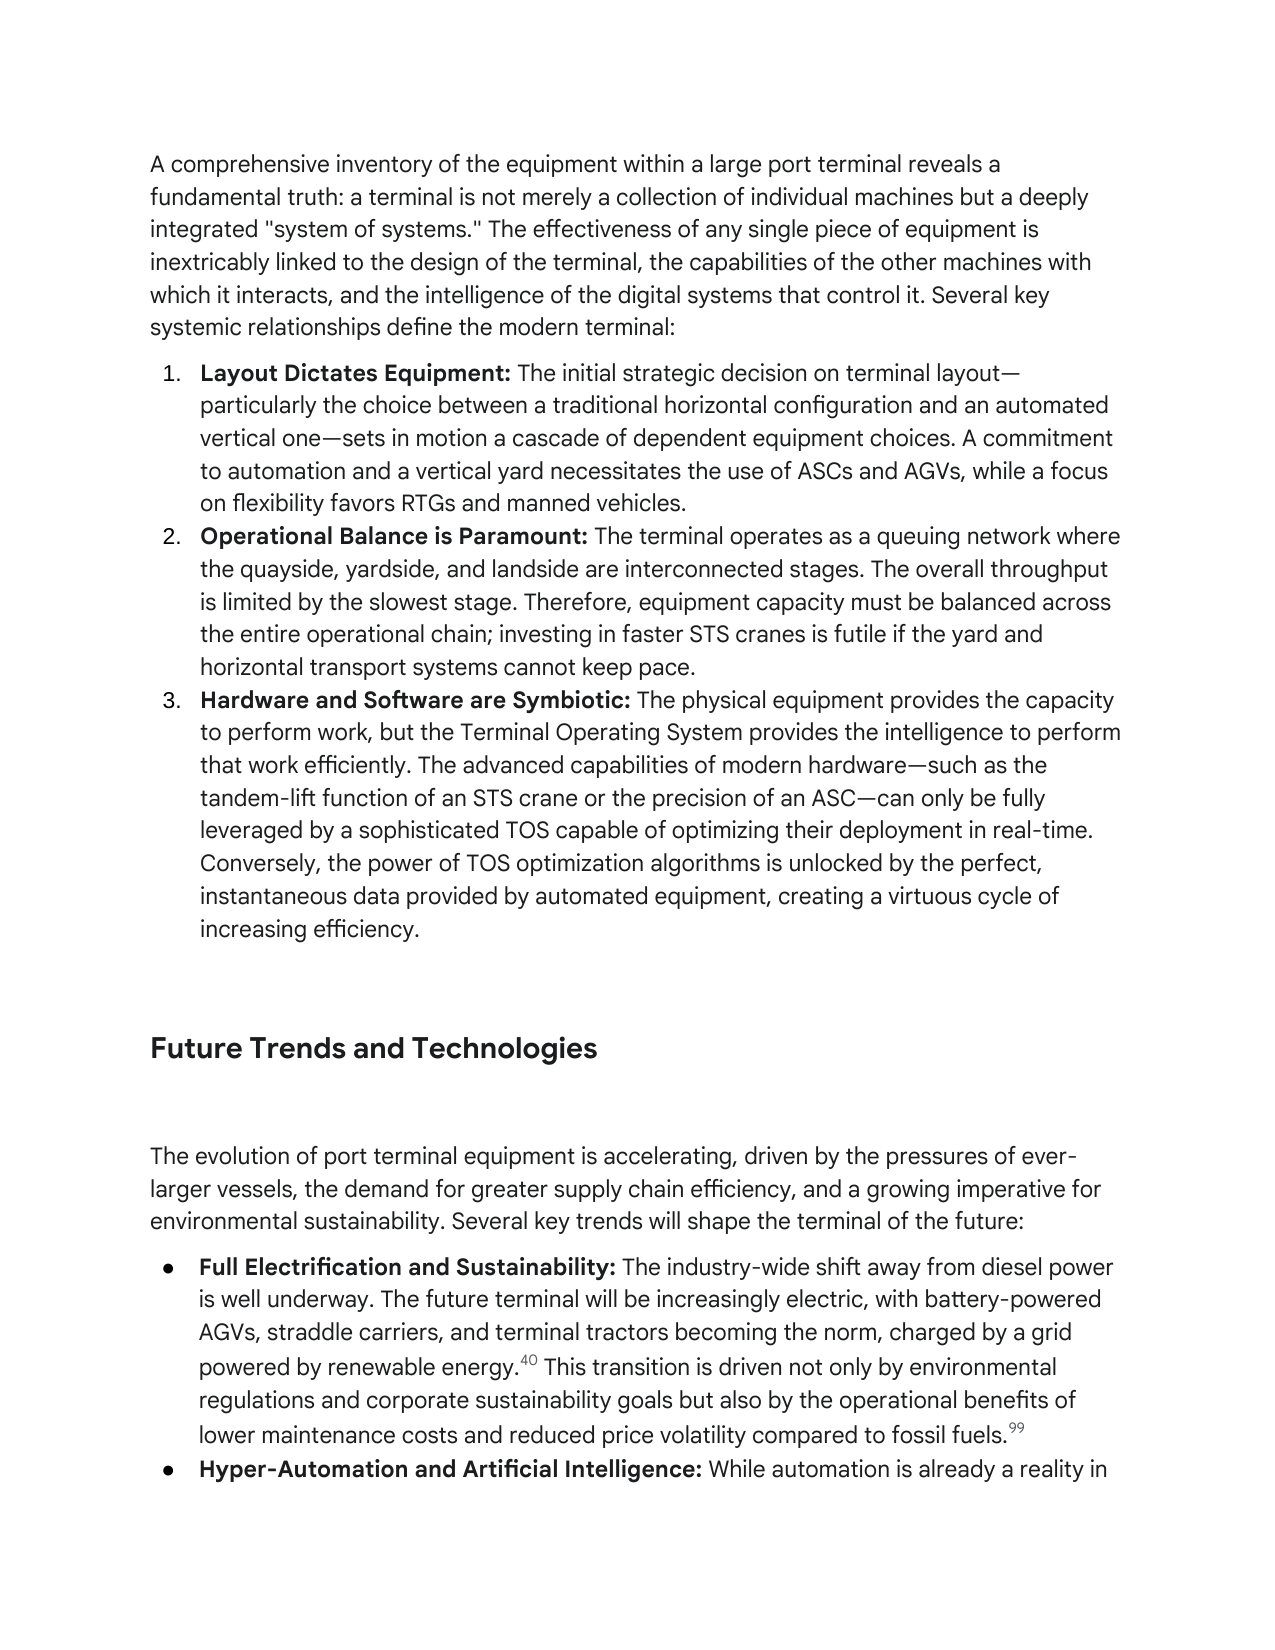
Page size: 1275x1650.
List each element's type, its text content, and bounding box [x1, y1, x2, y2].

text A comprehensive inventory of the equipment within a large port terminal reveals a fundamental truth: a terminal is not merely a collection of individual machines but a deeply integrated "system of systems." The effectiveness of any single piece of equipment is inextricably linked to the design of the terminal, the capabilities of the other machines with which it interacts, and the intelligence of the digital systems that control it. Several key systemic relationships define the modern terminal: [150, 150, 1125, 342]
list Layout Dictates Equipment: The initial strategic decision on terminal layout—particularly the choice between a traditional horizontal configuration and an automated vertical one—sets in motion a cascade of dependent equipment choices. A commitment to automation and a vertical yard necessitates the use of ASCs and AGVs, while a focus on flexibility favors RTGs and manned vehicles. [162, 359, 1125, 518]
subtitle Future Trends and Technologies [150, 1030, 1125, 1067]
list Full Electrification and Sustainability: The industry-wide shift away from diesel power is well underway. The future terminal will be increasingly electric, with battery-powered AGVs, straddle carriers, and terminal tractors becoming the norm, charged by a grid powered by renewable energy.40 This transition is driven not only by environmental regulations and corporate sustainability goals but also by the operational benefits of lower maintenance costs and reduced price volatility compared to fossil fuels.99 [161, 1253, 1125, 1451]
list Operational Balance is Paramount: The terminal operates as a queuing network where the quayside, yardside, and landside are interconnected stages. The overall throughput is limited by the slowest stage. Therefore, equipment capacity must be balanced across the entire operational chain; investing in faster STS cranes is futile if the yard and horizontal transport systems cannot keep pace. [162, 522, 1125, 682]
text The evolution of port terminal equipment is accelerating, driven by the pressures of ever-larger vessels, the demand for greater supply chain efficiency, and a growing imperative for environmental sustainability. Several key trends will shape the terminal of the future: [150, 1142, 1125, 1236]
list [161, 1455, 1125, 1484]
list Hardware and Software are Symbiotic: The physical equipment provides the capacity to perform work, but the Terminal Operating System provides the intelligence to perform that work efficiently. The advanced capabilities of modern hardware—such as the tandem-lift function of an STS crane or the precision of an ASC—can only be fully leveraged by a sophisticated TOS capable of optimizing their deployment in real-time. Conversely, the power of TOS optimization algorithms is unlocked by the perfect, instantaneous data provided by automated equipment, creating a virtuous cycle of increasing efficiency. [162, 686, 1125, 943]
